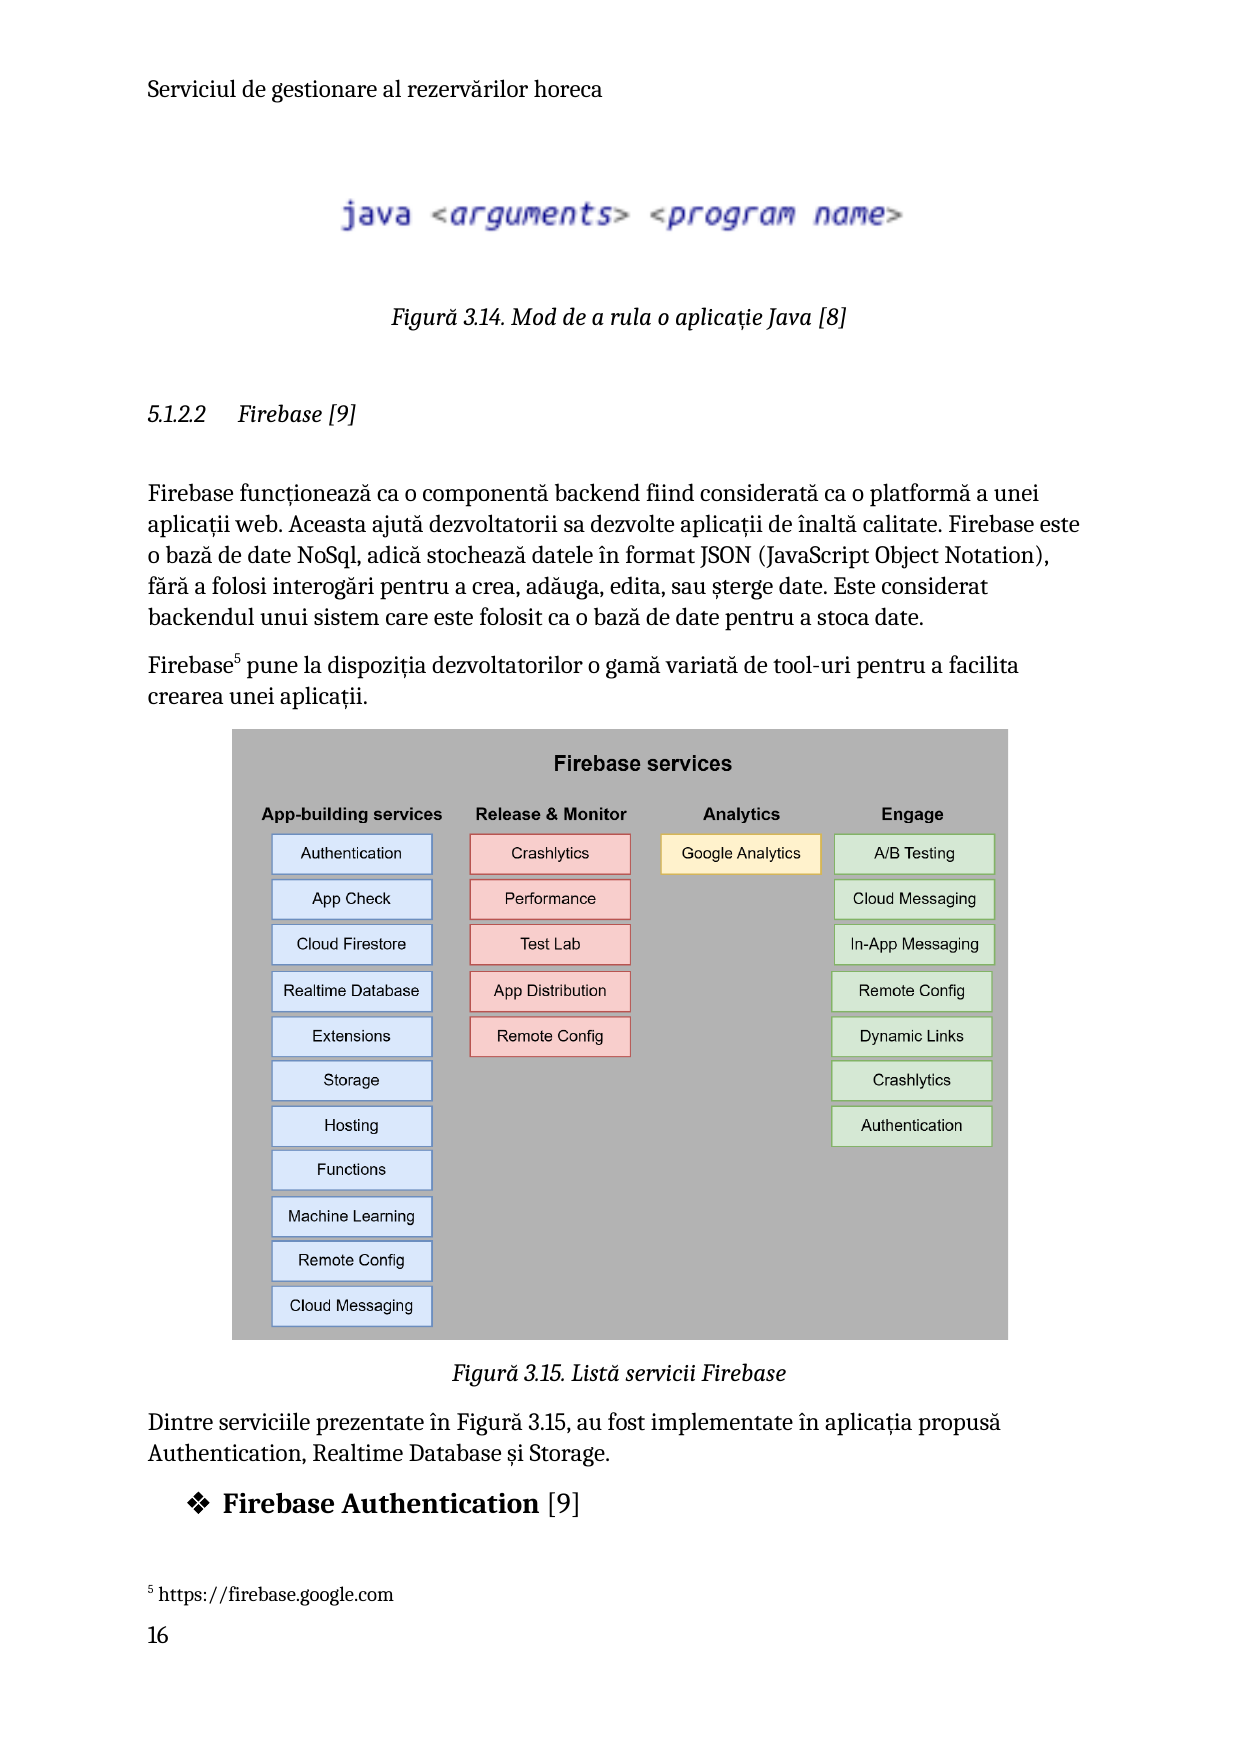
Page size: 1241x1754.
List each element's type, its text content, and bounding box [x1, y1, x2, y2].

picture [321, 147, 919, 284]
picture [232, 729, 1009, 1340]
text Firebase pune la dispoziția dezvoltatorilor o gamă variată de tool-uri pentru a facilita crearea unei aplicații. [148, 651, 1092, 711]
subtitle Firebase [148, 400, 1092, 429]
text Figură 3.8. Mod de a rula o aplicație Java [148, 303, 1092, 332]
list Firebase Authentication [185, 1487, 1092, 1521]
text Firebase funcționează ca o componentă backend fiind considerată ca o platformă a unei aplicații web. Aceasta ajută dezvoltatorii sa dezvolte aplicații de înaltă calitate. Firebase este o bază de date NoSql, adică stochează datele în format JSON (JavaScript Object Notation), fără a folosi interogări pentru a crea, adăuga, edita, sau șterge date. Este considerat backendul unui sistem care este folosit ca o bază de date pentru a stoca date. [148, 479, 1092, 632]
